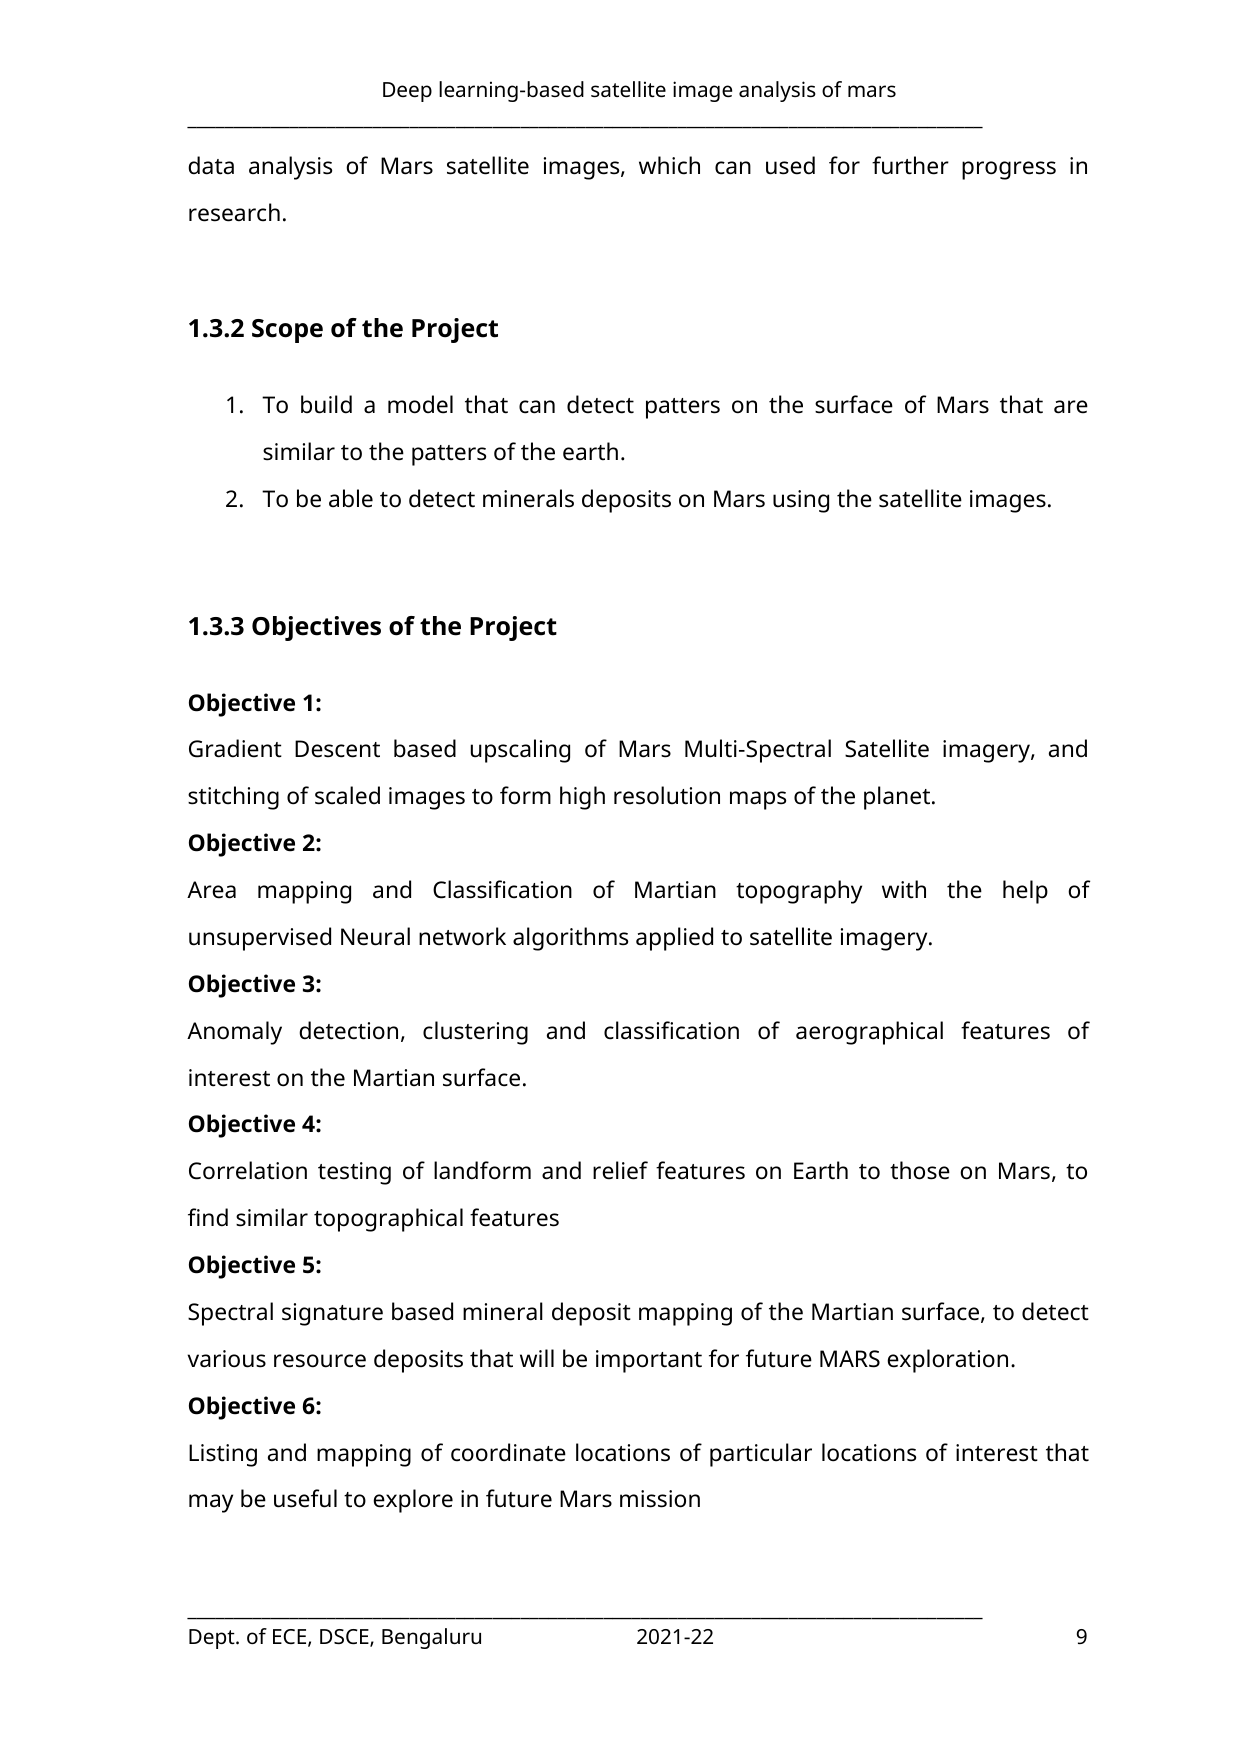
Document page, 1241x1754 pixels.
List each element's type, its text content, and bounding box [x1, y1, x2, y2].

text Spectral signature based mineral deposit mapping of the Martian surface, to detect various resource deposits that will be important for future MARS exploration. [187, 1296, 1090, 1374]
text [187, 150, 1090, 228]
text Listing and mapping of coordinate locations of particular locations of interest that may be useful to explore in future Mars mission [187, 1437, 1090, 1515]
text Objective 1: [187, 687, 1090, 718]
text Correlation testing of landform and relief features on Earth to those on Mars, to find similar topographical features [187, 1155, 1090, 1233]
text Objective 2: [187, 827, 1090, 858]
text 1.3.2 Scope of the Project [187, 311, 1090, 345]
text Area mapping and Classification of Martian topography with the help of unsupervised Neural network algorithms applied to satellite imagery. [187, 874, 1090, 952]
list To be able to detect minerals deposits on Mars using the satellite images. [225, 483, 1090, 514]
text 1.3.3 Objectives of the Project [187, 608, 1090, 642]
text Anomaly detection, clustering and classification of aerographical features of interest on the Martian surface. [187, 1015, 1090, 1093]
text Gradient Descent based upscaling of Mars Multi-Spectral Satellite imagery, and stitching of scaled images to form high resolution maps of the planet. [187, 733, 1090, 812]
text Objective 4: [187, 1108, 1090, 1140]
text Objective 3: [187, 968, 1090, 999]
text Objective 6: [187, 1390, 1090, 1421]
text Objective 5: [187, 1249, 1090, 1280]
list To build a model that can detect patters on the surface of Mars that are similar to the patters of the earth. [225, 389, 1090, 467]
